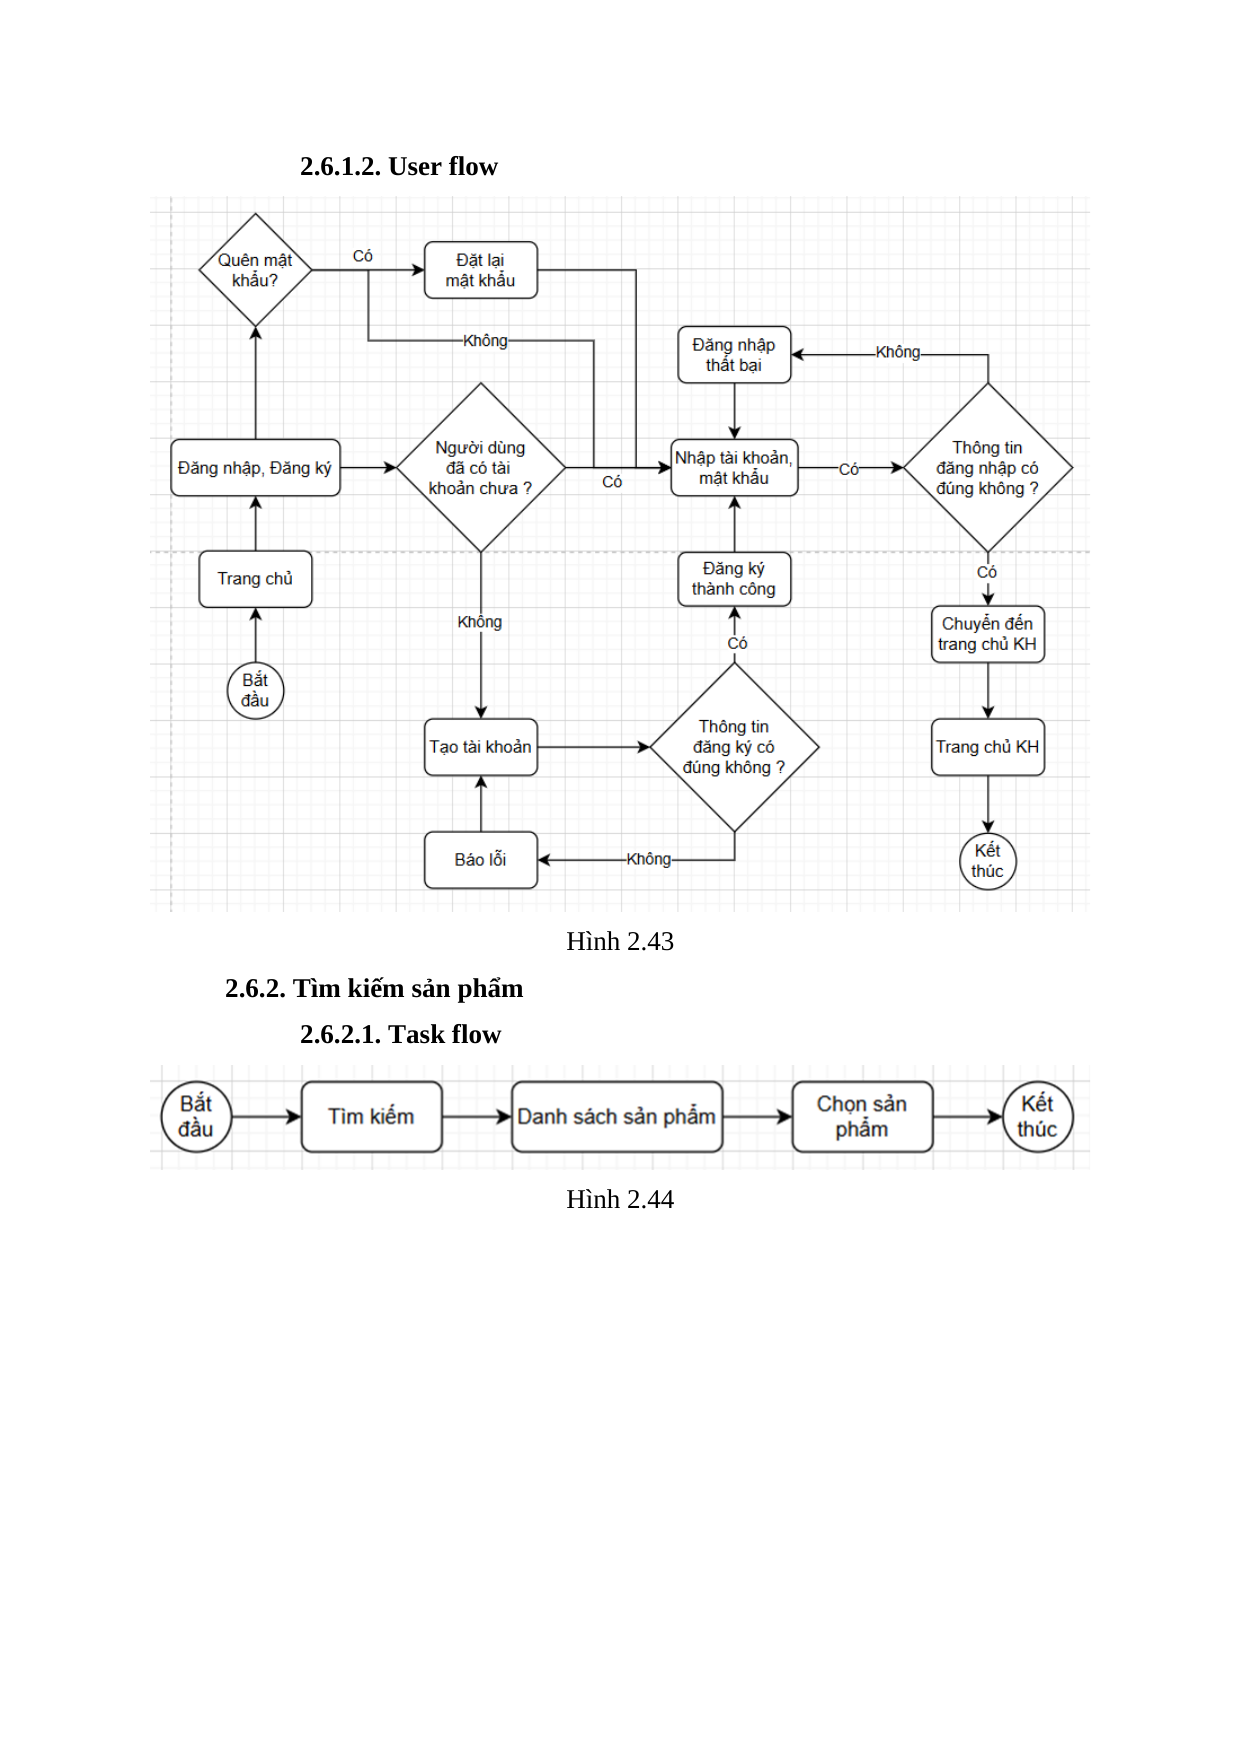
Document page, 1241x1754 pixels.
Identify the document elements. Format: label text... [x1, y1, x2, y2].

subtitle 2.6.2. Tìm kiếm sản phẩm [150, 972, 1090, 1003]
subtitle 2.6.2.1. Task flow [225, 1019, 1090, 1050]
picture [150, 1065, 1091, 1170]
text Hình 2.44 [150, 1183, 1090, 1215]
text Hình 2.43 [150, 925, 1090, 956]
picture [150, 196, 1091, 912]
subtitle 2.6.1.2. User flow [225, 150, 1090, 181]
